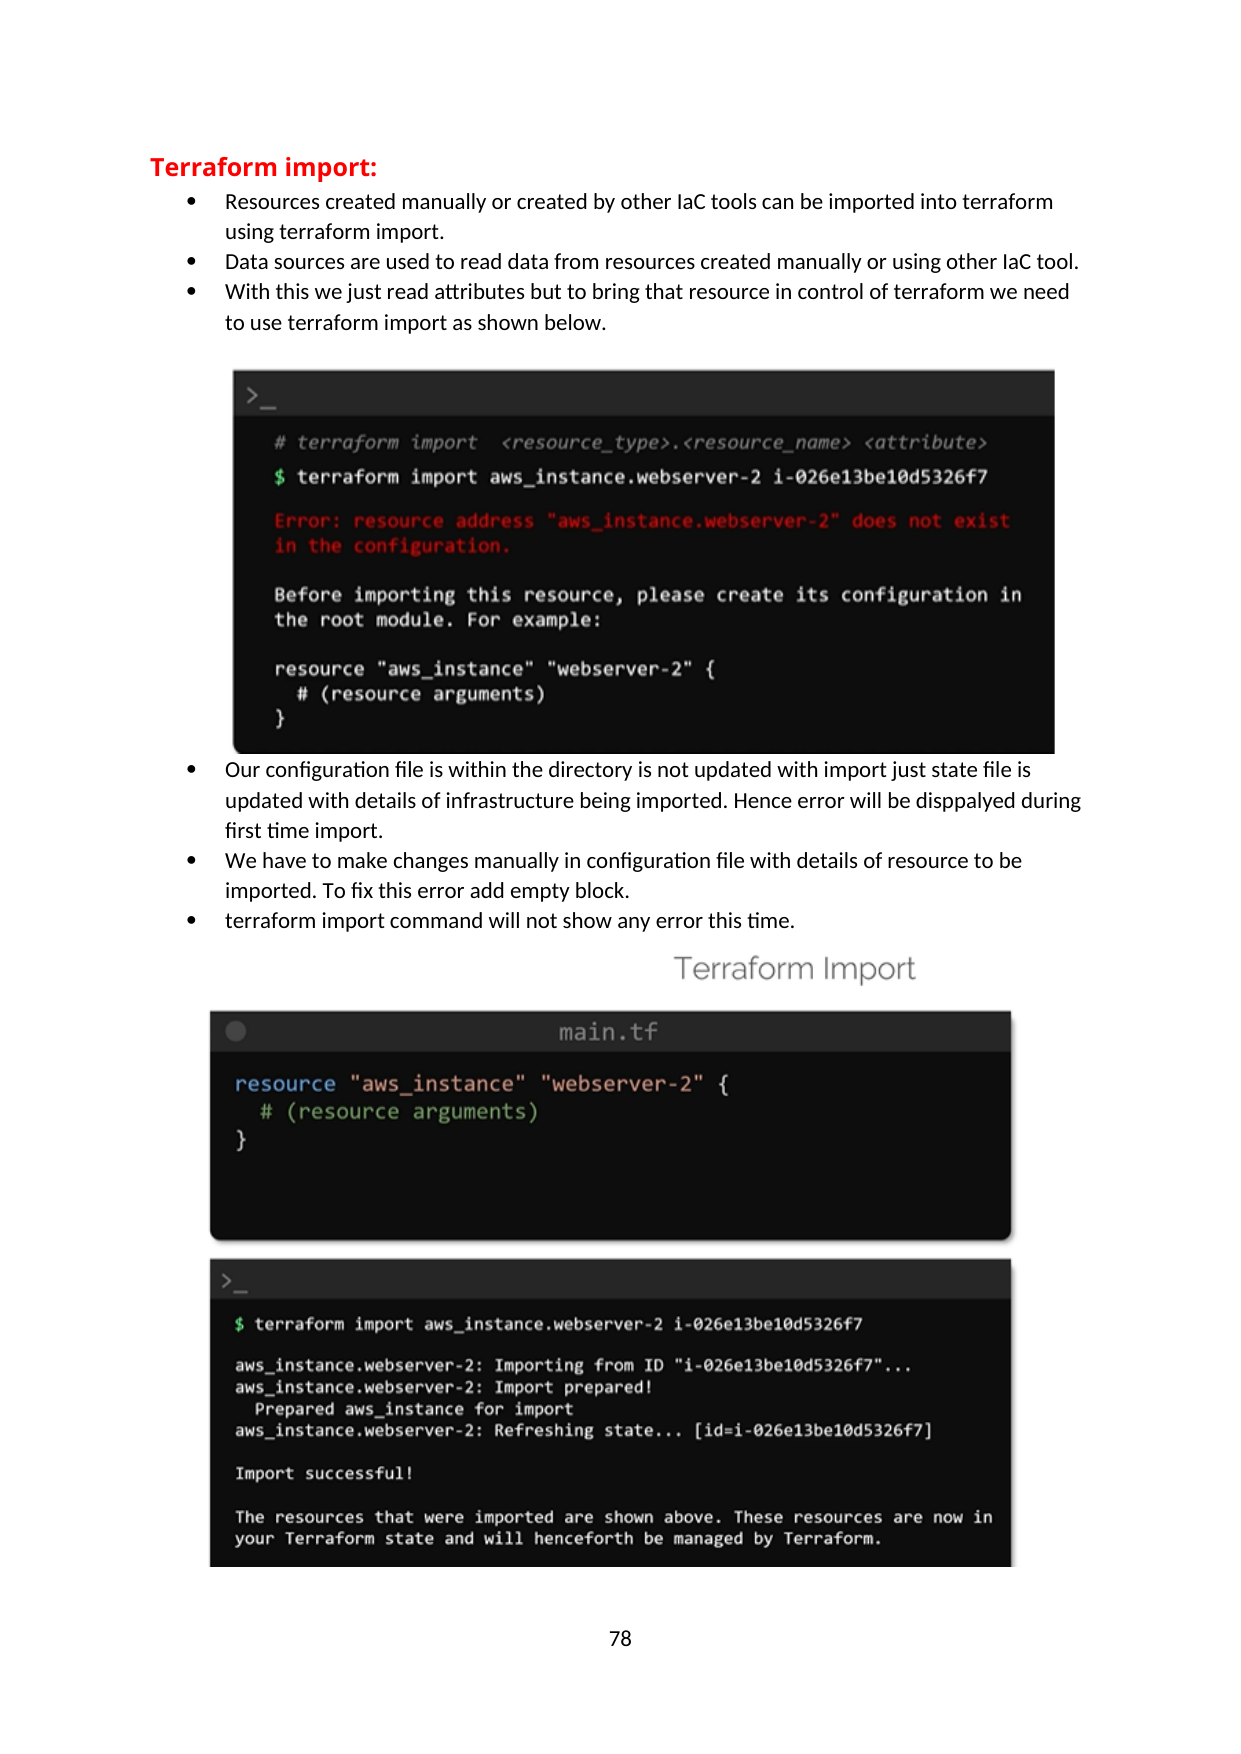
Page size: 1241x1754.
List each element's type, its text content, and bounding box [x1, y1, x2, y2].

list terraform import command will not show any error this time. [187, 907, 1090, 935]
list Resources created manually or created by other IaC tools can be imported into terraform using terraform import. [187, 187, 1090, 245]
list We have to make changes manually in configuration file with details of resource to be imported. To fix this error add empty block. [187, 846, 1090, 904]
picture [225, 337, 1055, 754]
subtitle Terraform import: [150, 150, 1090, 184]
picture [187, 953, 1128, 1567]
list With this we just read attributes but to bring that resource in control of terraform we need to use terraform import as shown below. [187, 277, 1090, 336]
list Data sources are used to read data from resources created manually or using other IaC tool. [187, 247, 1090, 275]
list Our configuration file is within the directory is not updated with import just state file is updated with details of infrastructure being imported. Hence error will be disppalyed during first time import. [187, 756, 1090, 844]
